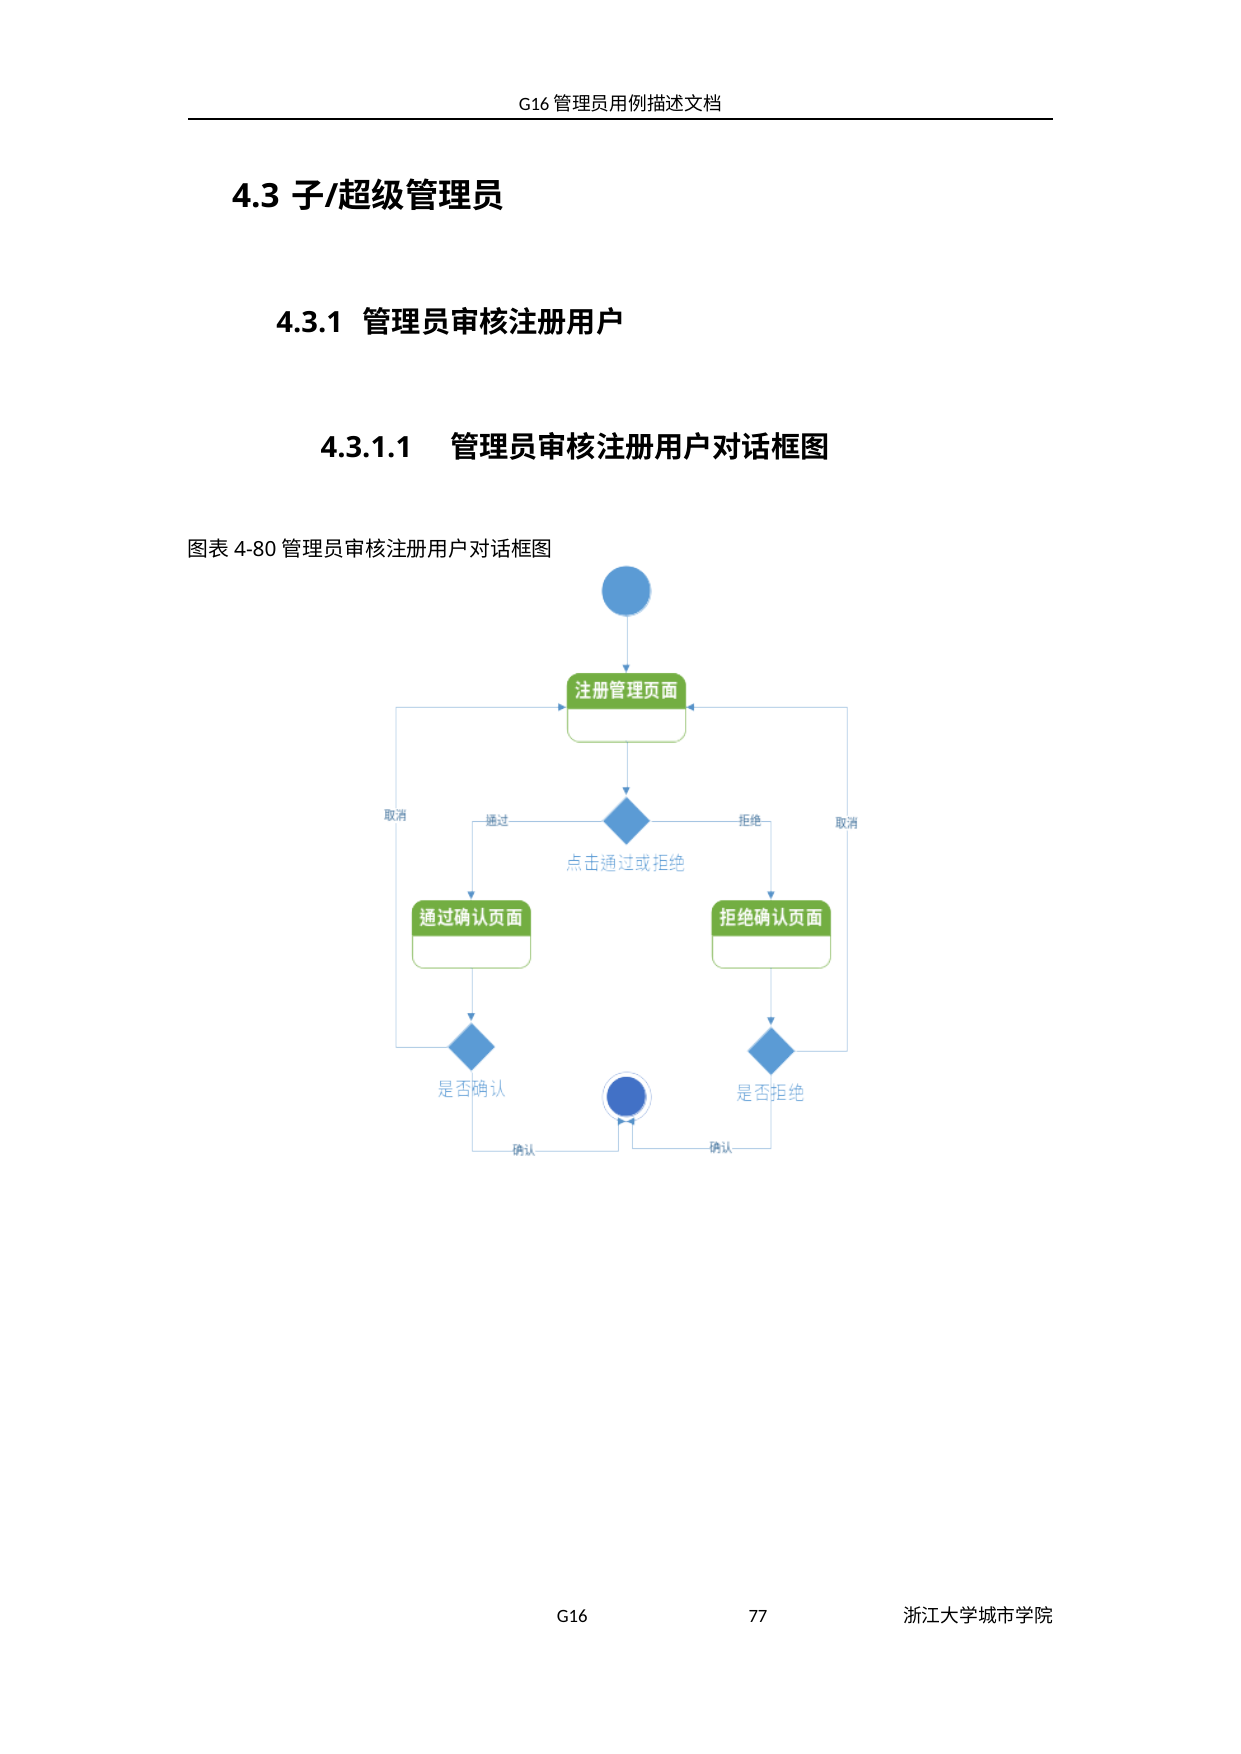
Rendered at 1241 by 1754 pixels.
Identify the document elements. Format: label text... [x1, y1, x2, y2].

subtitle 管理员审核注册用户 [276, 288, 1053, 353]
subtitle 子/超级管理员 [232, 160, 1053, 225]
subtitle 管理员审核注册用户对话框图 [320, 413, 1053, 478]
